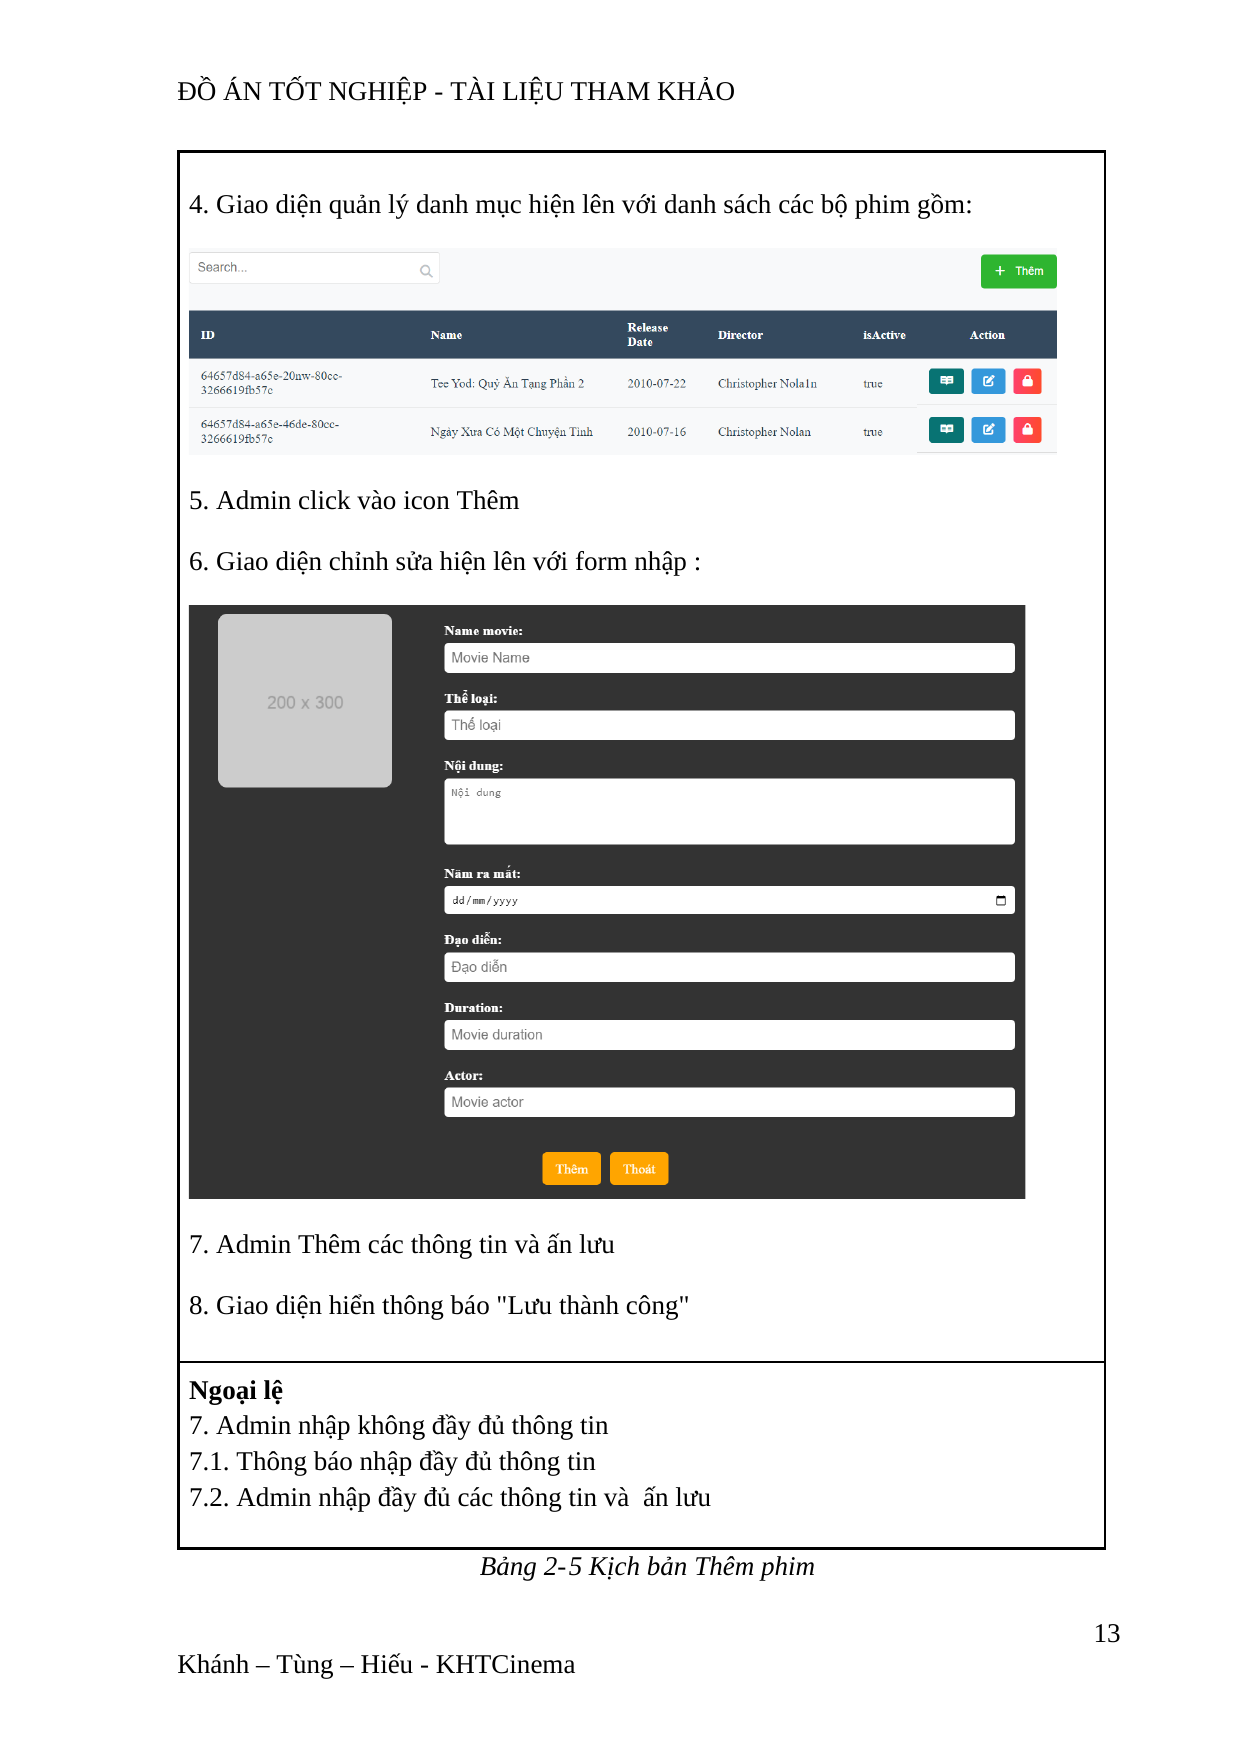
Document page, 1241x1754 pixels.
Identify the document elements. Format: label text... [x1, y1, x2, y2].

picture [188, 248, 1057, 455]
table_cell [180, 153, 1104, 1361]
table_cell Ngoại lệ 7. Admin nhập không đầy đủ thông tin 7.1. Thông báo nhập đầy đủ thông tin 7.2. Admin nhập đầy đủ các thông tin và ấn lưu [180, 1363, 1104, 1547]
picture [188, 605, 1026, 1199]
